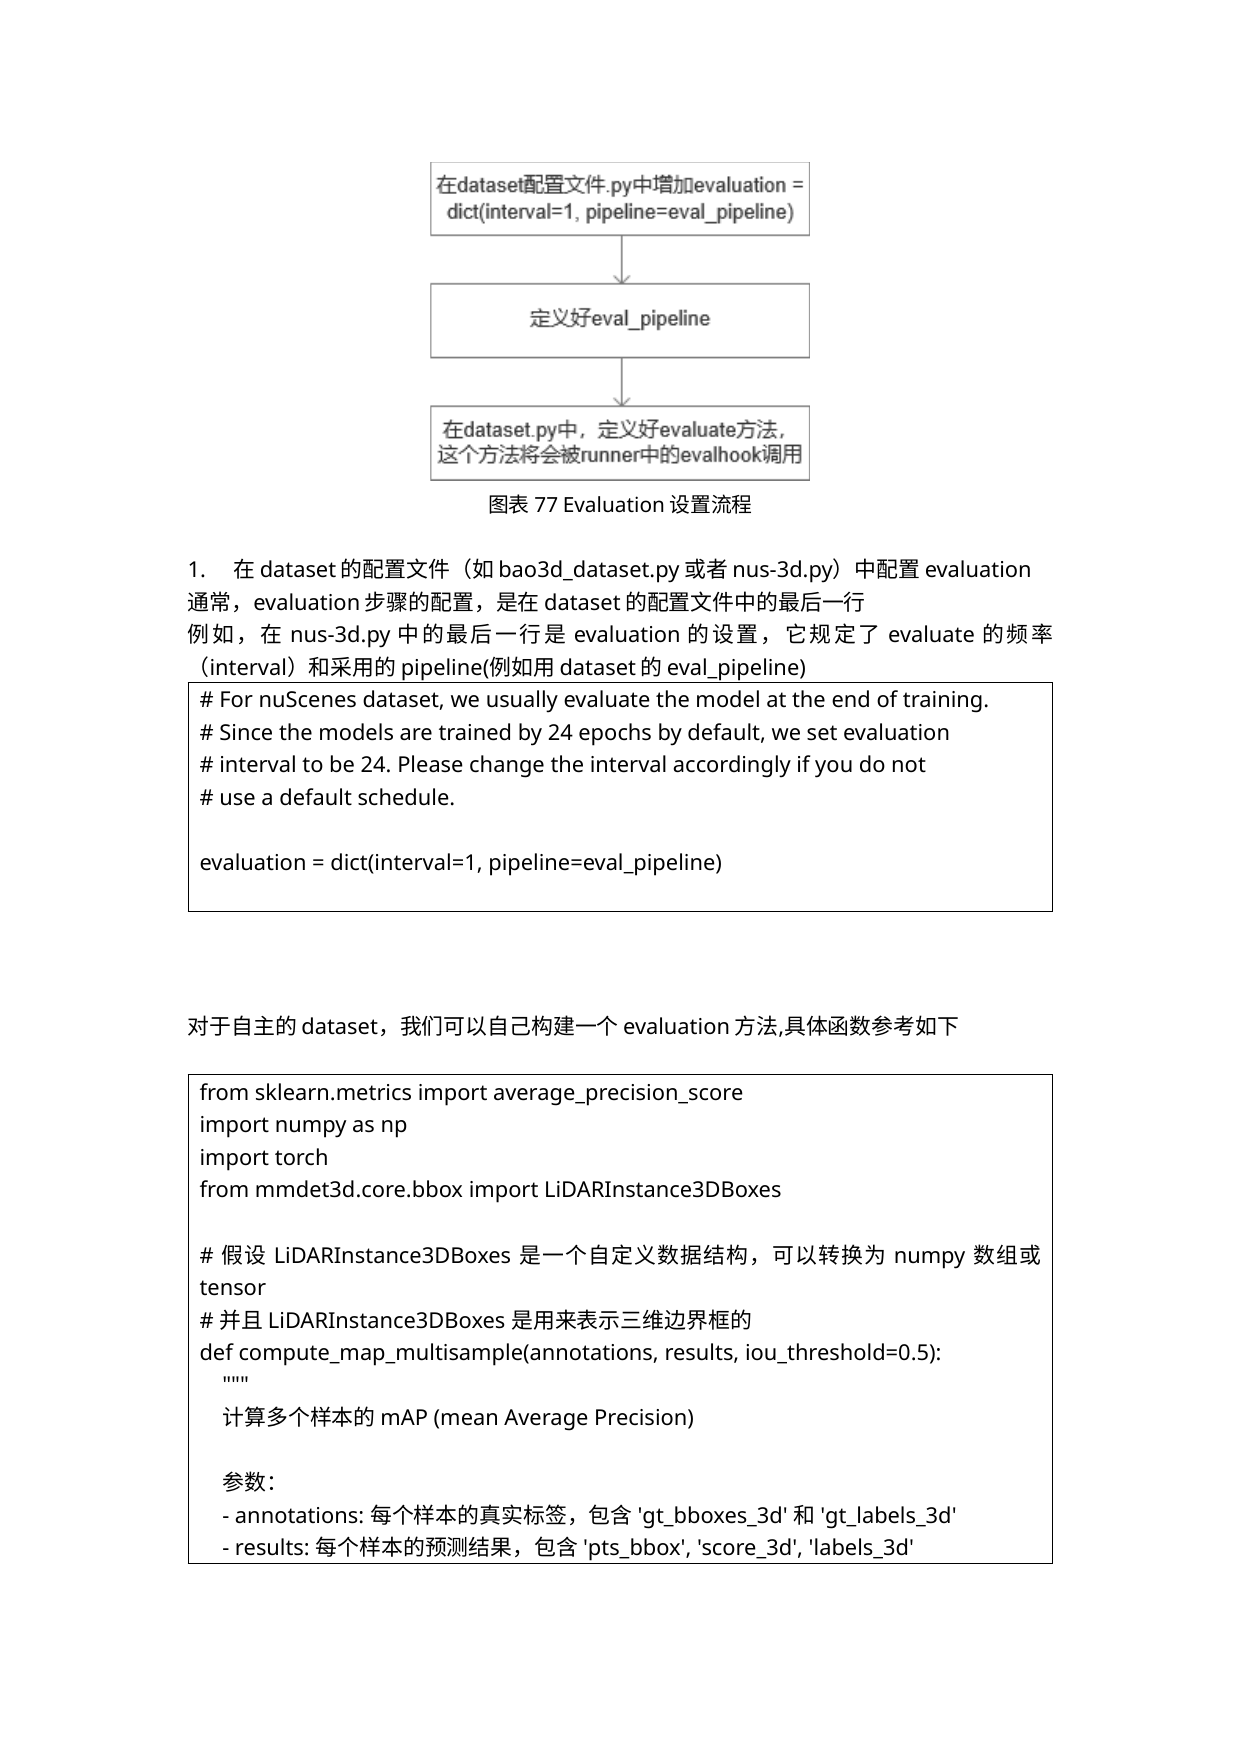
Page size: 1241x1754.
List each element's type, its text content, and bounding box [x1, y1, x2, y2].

picture [430, 162, 810, 481]
table_header # For nuScenes dataset, we usually evaluate the model at the end of training. # Since the models are trained by 24 epochs by default, we set evaluation # interval to be 24. Please change the interval accordingly if you do not # use a default schedule. evaluation = dict(interval=1, pipeline=eval_pipeline) [189, 683, 1052, 911]
list 在dataset的配置文件（如bao3d_dataset.py或者nus-3d.py）中配置evaluation [187, 552, 1053, 584]
text 图表 77 Evaluation设置流程 [187, 487, 1053, 519]
text 例如，在nus-3d.py中的最后一行是evaluation的设置，它规定了evaluate的频率（interval）和采用的pipeline(例如用dataset的eval_pipeline) [187, 617, 1053, 682]
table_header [189, 1075, 1052, 1563]
text 通常，evaluation步骤的配置，是在dataset的配置文件中的最后一行 [187, 584, 1053, 617]
text 对于自主的dataset，我们可以自己构建一个evaluation方法,具体函数参考如下 [187, 1009, 1053, 1042]
